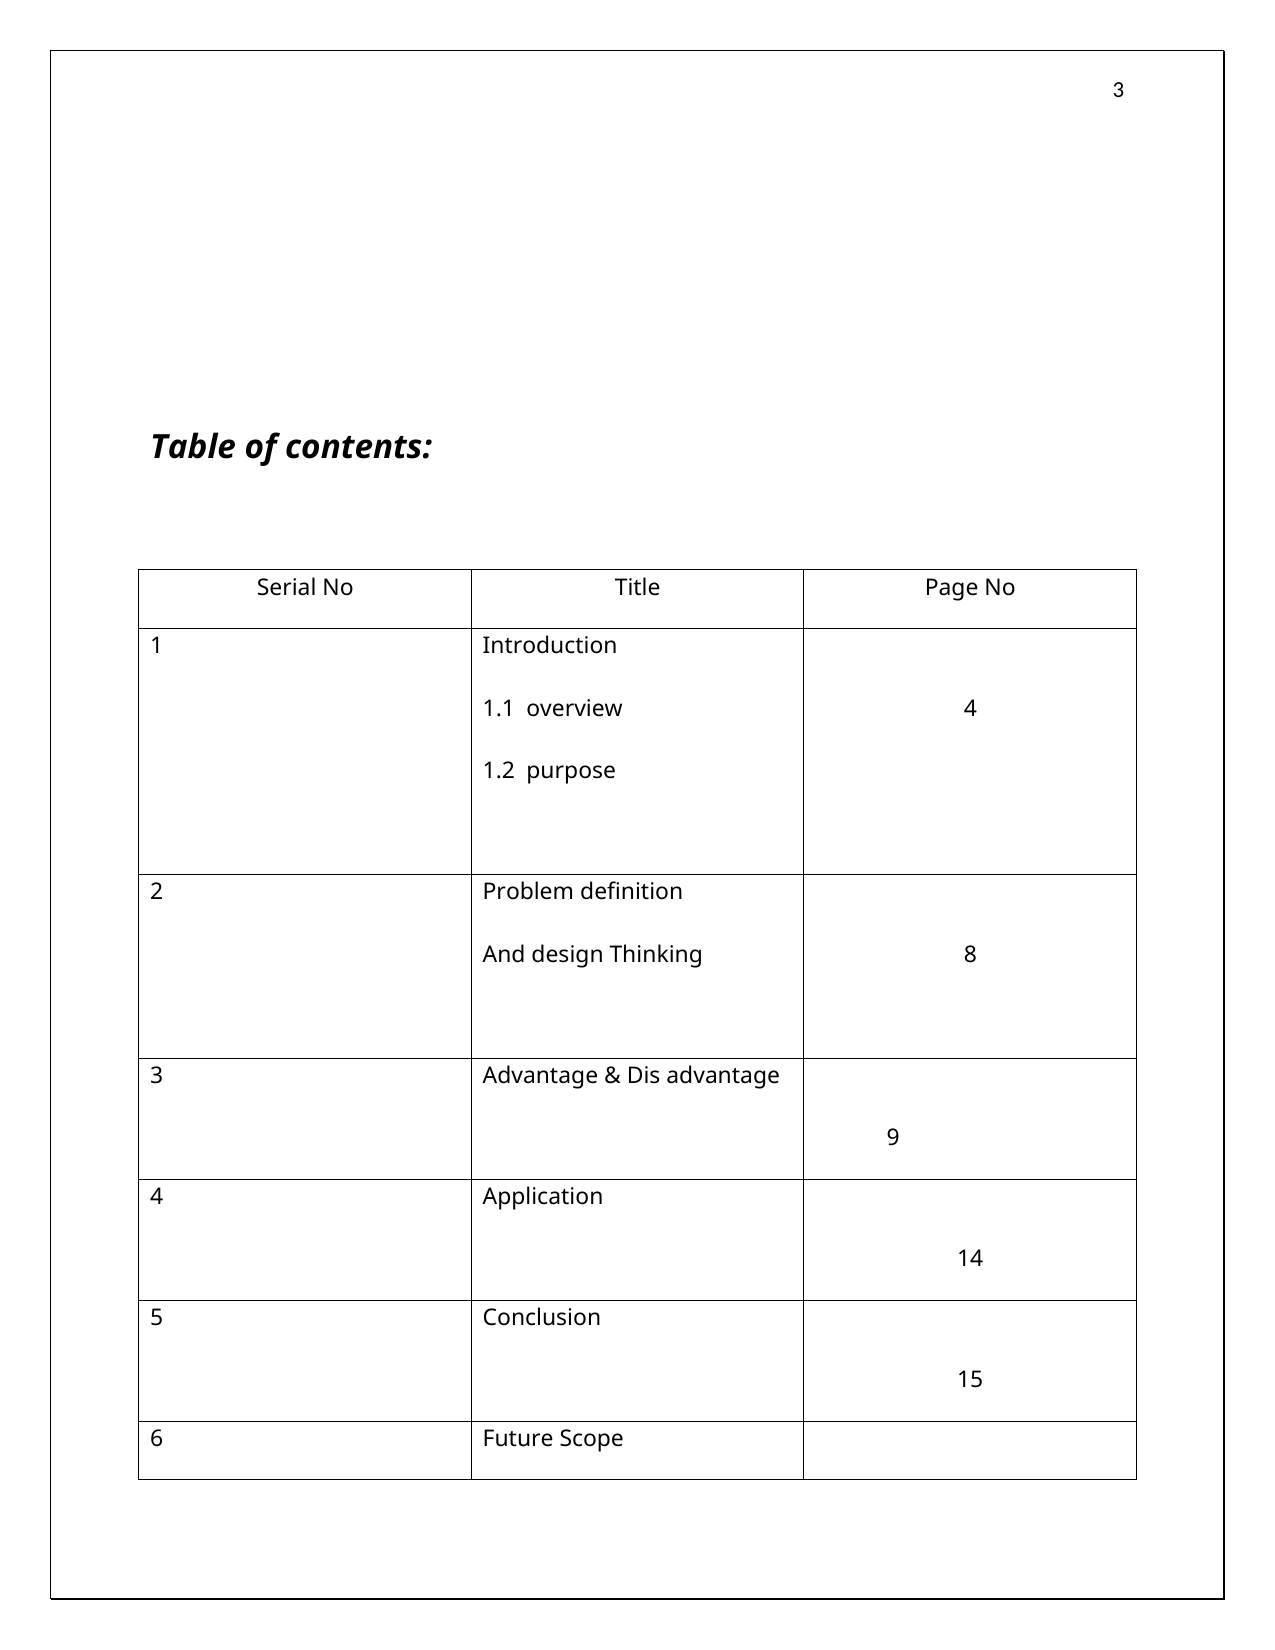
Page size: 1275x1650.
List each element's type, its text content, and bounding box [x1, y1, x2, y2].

table_cell 14 [804, 1180, 1136, 1299]
table_cell Problem definition And design Thinking [472, 875, 803, 1057]
table_cell 16 [804, 1422, 1136, 1479]
table_cell 6 [139, 1422, 471, 1479]
table_header Title [472, 570, 803, 628]
table_cell 5 [139, 1301, 471, 1421]
table_cell Introduction overview purpose [472, 629, 803, 874]
text Table of contents: [150, 422, 1124, 468]
table_cell Conclusion [472, 1301, 803, 1421]
table_header Serial No [139, 570, 471, 628]
table_cell 15 [804, 1301, 1136, 1421]
table_cell 4 [139, 1180, 471, 1299]
table_cell Advantage & Dis advantage [472, 1059, 803, 1178]
table_cell 1 [139, 629, 471, 874]
table_cell 3 [139, 1059, 471, 1178]
table_cell Application [472, 1180, 803, 1299]
table_cell 2 [139, 875, 471, 1057]
table_cell 8 [804, 875, 1136, 1057]
table_cell Future Scope [472, 1422, 803, 1479]
table_cell 4 [804, 629, 1136, 874]
table_cell 9 [804, 1059, 1136, 1178]
table_header Page No [804, 570, 1136, 628]
